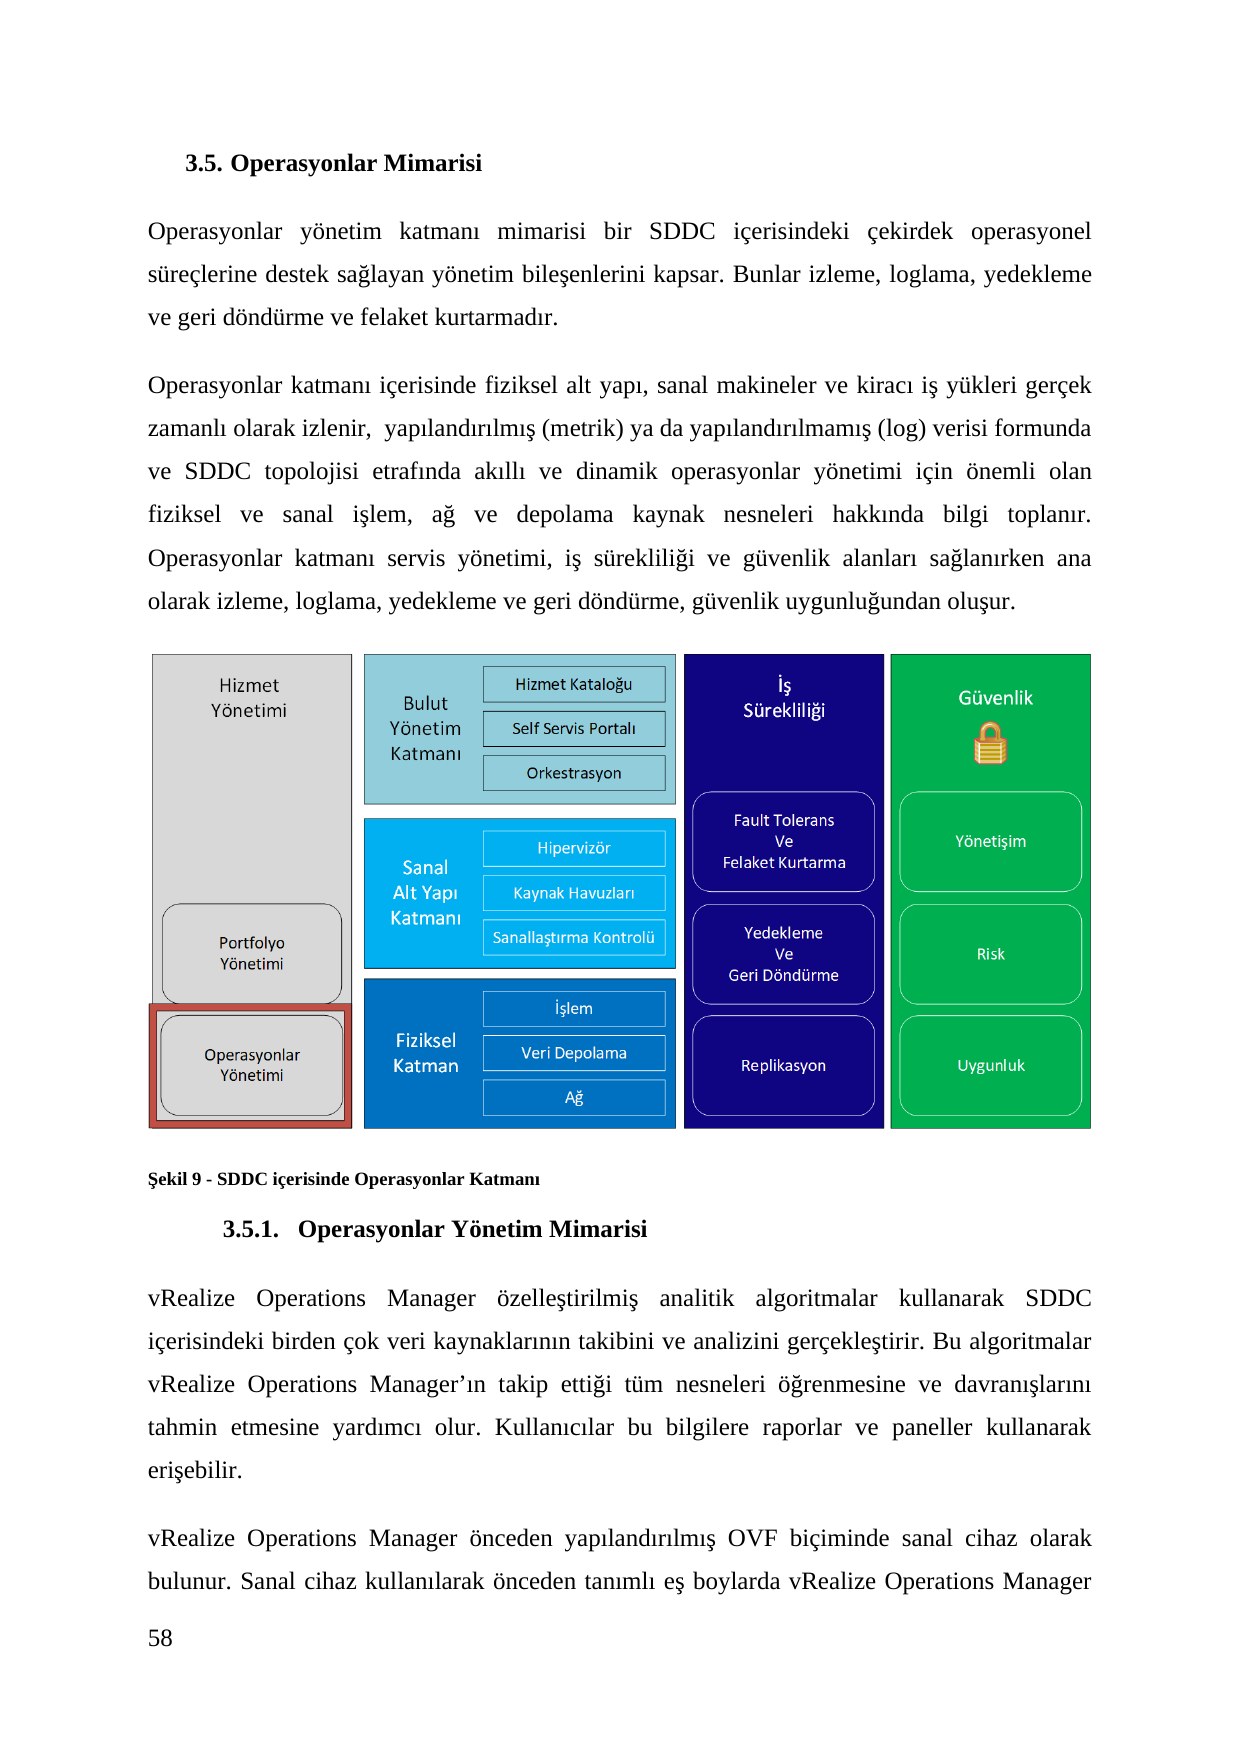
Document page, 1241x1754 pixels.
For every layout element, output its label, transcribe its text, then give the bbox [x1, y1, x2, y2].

text Operasyonlar yönetim katmanı mimarisi bir SDDC içerisindeki çekirdek operasyonel süreçlerine destek sağlayan yönetim bileşenlerini kapsar. Bunlar izleme, loglama, yedekleme ve geri döndürme ve felaket kurtarmadır. [148, 216, 1093, 331]
list Operasyonlar Yönetim Mimarisi [223, 1214, 1093, 1243]
list Operasyonlar Mimarisi [185, 148, 1093, 176]
text Şekil 9 - SDDC içerisinde Operasyonlar Katmanı [148, 1168, 1093, 1189]
text vRealize Operations Manager özelleştirilmiş analitik algoritmalar kullanarak SDDC içerisindeki birden çok veri kaynaklarının takibini ve analizini gerçekleştirir. Bu algoritmalar vRealize Operations Manager’ın takip ettiği tüm nesneleri öğrenmesine ve davranışlarını tahmin etmesine yardımcı olur. Kullanıcılar bu bilgilere raporlar ve paneller kullanarak erişebilir. [148, 1283, 1093, 1484]
text Operasyonlar katmanı içerisinde fiziksel alt yapı, sanal makineler ve kiracı iş yükleri gerçek zamanlı olarak izlenir, yapılandırılmış (metrik) ya da yapılandırılmamış (log) verisi formunda ve SDDC topolojisi etrafında akıllı ve dinamik operasyonlar yönetimi için önemli olan fiziksel ve sanal işlem, ağ ve depolama kaynak nesneleri hakkında bilgi toplanır. Operasyonlar katmanı servis yönetimi, iş sürekliliği ve güvenlik alanları sağlanırken ana olarak izleme, loglama, yedekleme ve geri döndürme, güvenlik uygunluğundan oluşur. [148, 370, 1093, 614]
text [148, 1523, 1093, 1595]
picture [147, 653, 1092, 1129]
